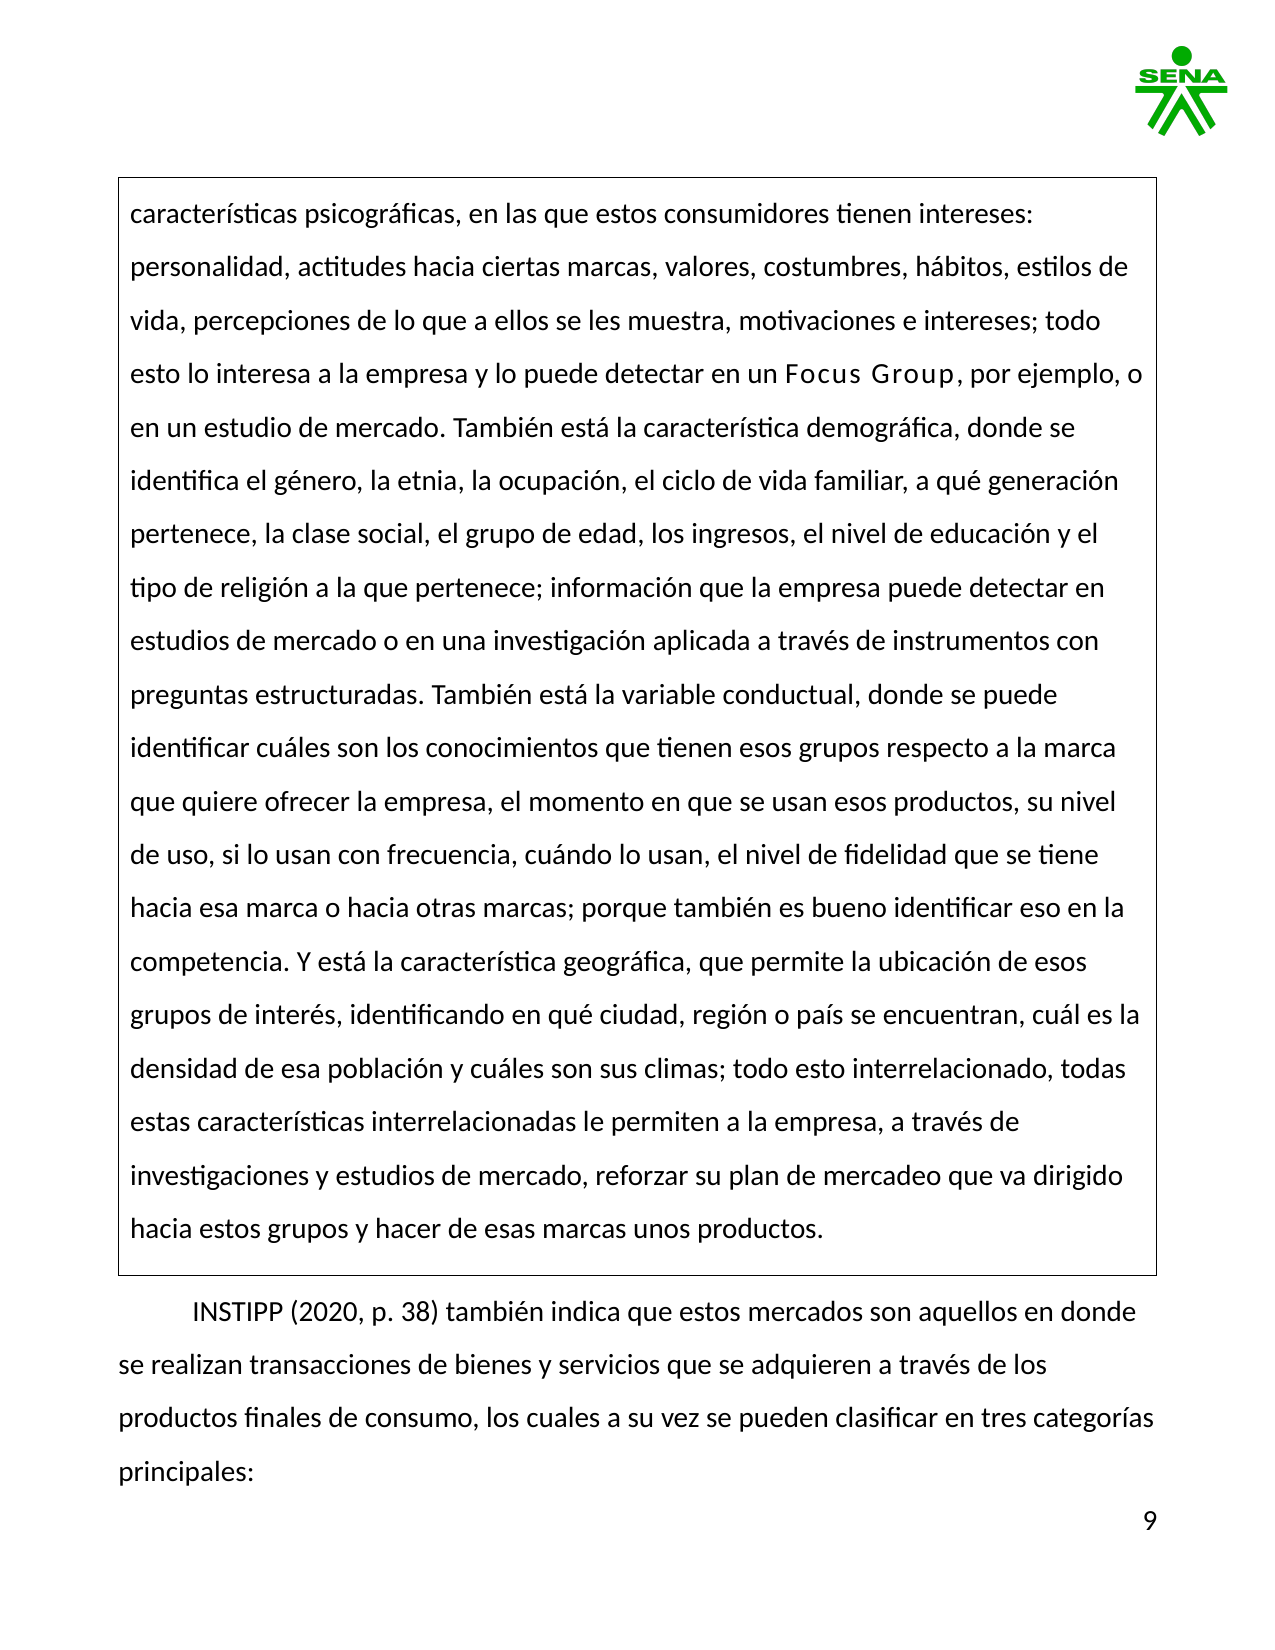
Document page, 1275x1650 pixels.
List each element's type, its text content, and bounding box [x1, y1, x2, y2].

picture [1135, 46, 1228, 136]
text INSTIPP (2020, p. 38) también indica que estos mercados son aquellos en donde se realizan transacciones de bienes y servicios que se adquieren a través de los productos finales de consumo, los cuales a su vez se pueden clasificar en tres categorías principales: [118, 1293, 1157, 1489]
